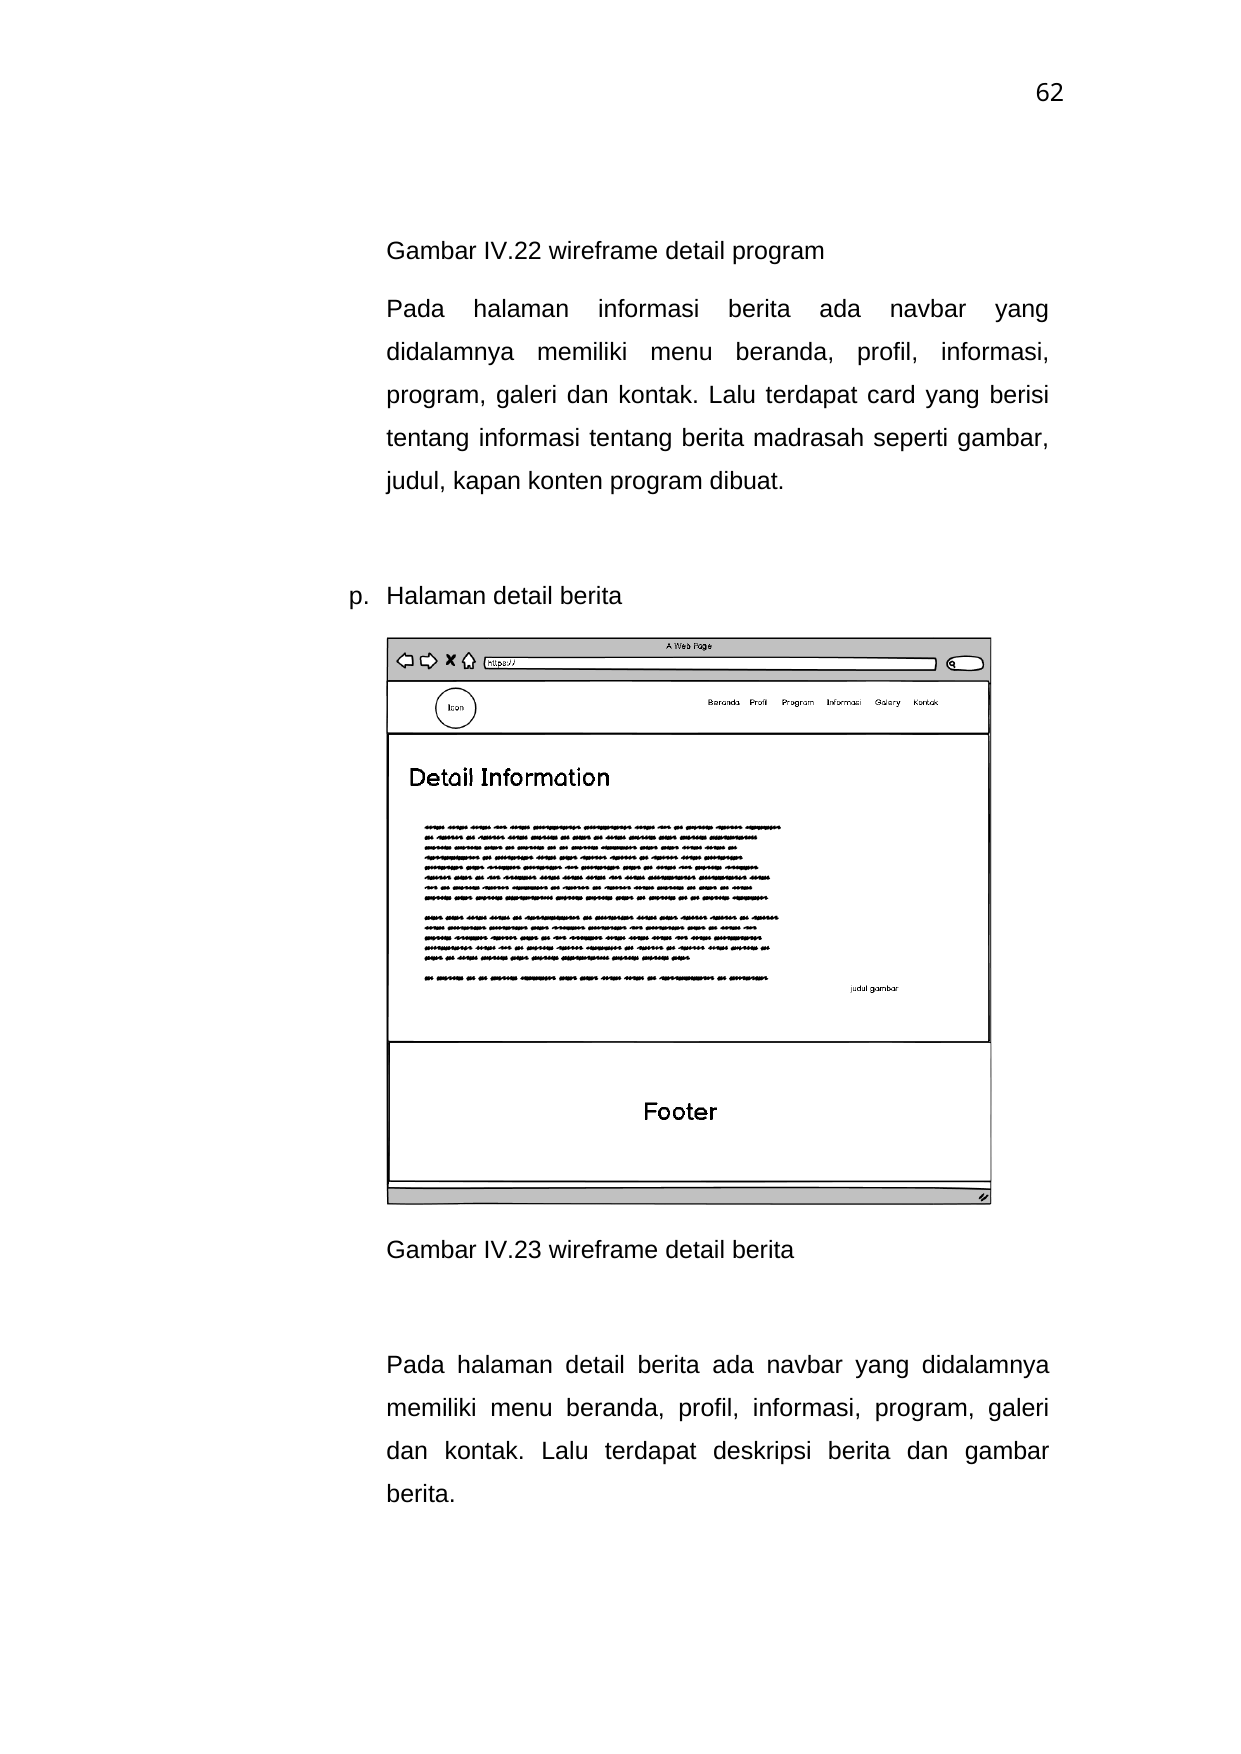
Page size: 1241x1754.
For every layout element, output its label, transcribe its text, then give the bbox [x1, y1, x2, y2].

text Gambar IV.22 wireframe detail program [386, 236, 1050, 265]
list Halaman detail berita [349, 581, 1050, 609]
text Gambar IV.23 wireframe detail berita [386, 1235, 1050, 1264]
picture [386, 637, 992, 1205]
text Pada halaman informasi berita ada navbar yang didalamnya memiliki menu beranda, profil, informasi, program, galeri dan kontak. Lalu terdapat card yang berisi tentang informasi tentang berita madrasah seperti gambar, judul, kapan konten program dibuat. [386, 293, 1050, 495]
text Pada halaman detail berita ada navbar yang didalamnya memiliki menu beranda, profil, informasi, program, galeri dan kontak. Lalu terdapat deskripsi berita dan gambar berita. [386, 1350, 1050, 1508]
